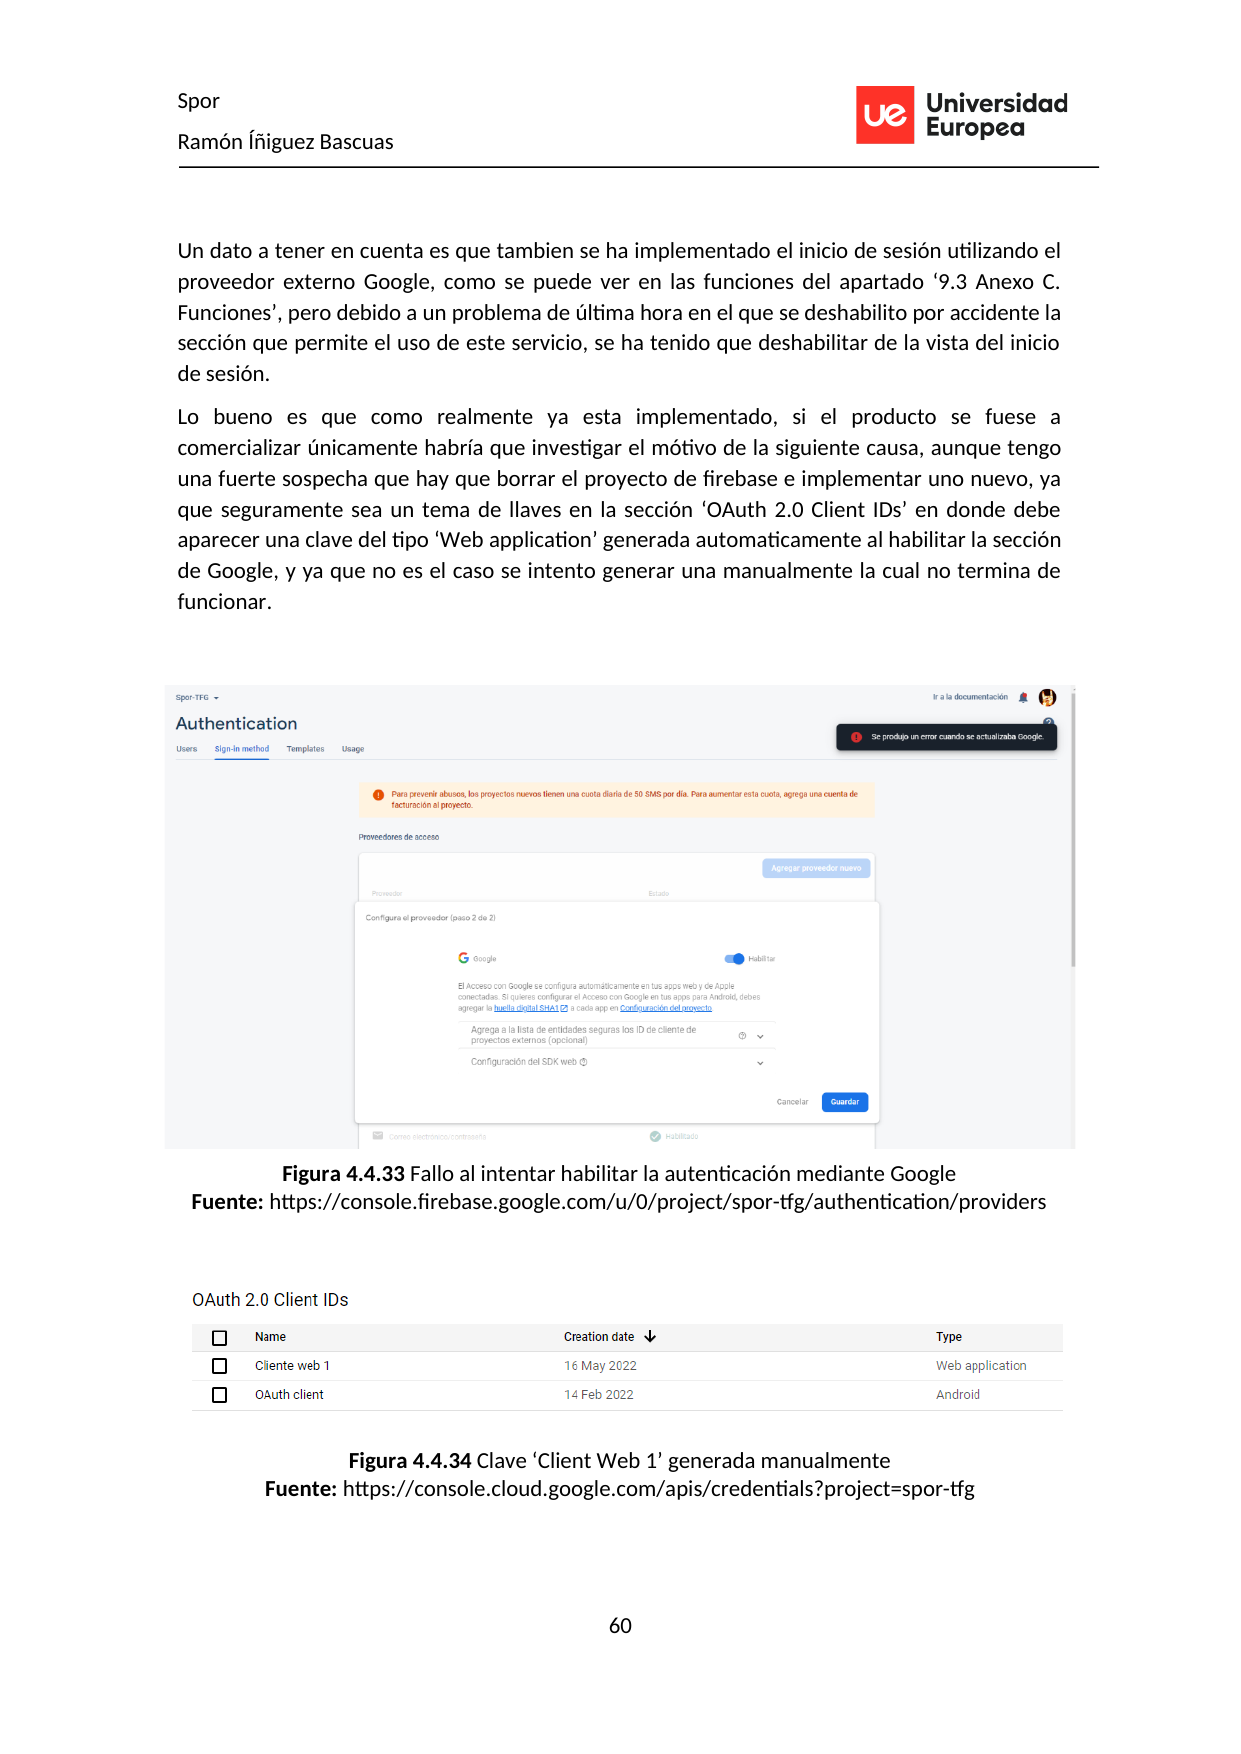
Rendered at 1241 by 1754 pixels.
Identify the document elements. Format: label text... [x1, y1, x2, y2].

text Un dato a tener en cuenta es que tambien se ha implementado el inicio de sesión utilizando el proveedor externo Google, como se puede ver en las funciones del apartado ‘9.3 Anexo C. Funciones’, pero debido a un problema de última hora en el que se deshabilito por accidente la sección que permite el uso de este servicio, se ha tenido que deshabilitar de la vista del inicio de sesión. [177, 236, 1063, 387]
picture [856, 86, 1068, 144]
text Lo bueno es que como realmente ya esta implementado, si el producto se fuese a comercializar únicamente habría que investigar el mótivo de la siguiente causa, aunque tengo una fuerte sospecha que hay que borrar el proyecto de firebase e implementar uno nuevo, ya que seguramente sea un tema de llaves en la sección ‘OAuth 2.0 Client IDs’ en donde debe aparecer una clave del tipo ‘Web application’ generada automaticamente al habilitar la sección de Google, y ya que no es el caso se intento generar una manualmente la cual no termina de funcionar. [177, 402, 1063, 615]
picture [163, 685, 1076, 1148]
picture [177, 1281, 1063, 1431]
